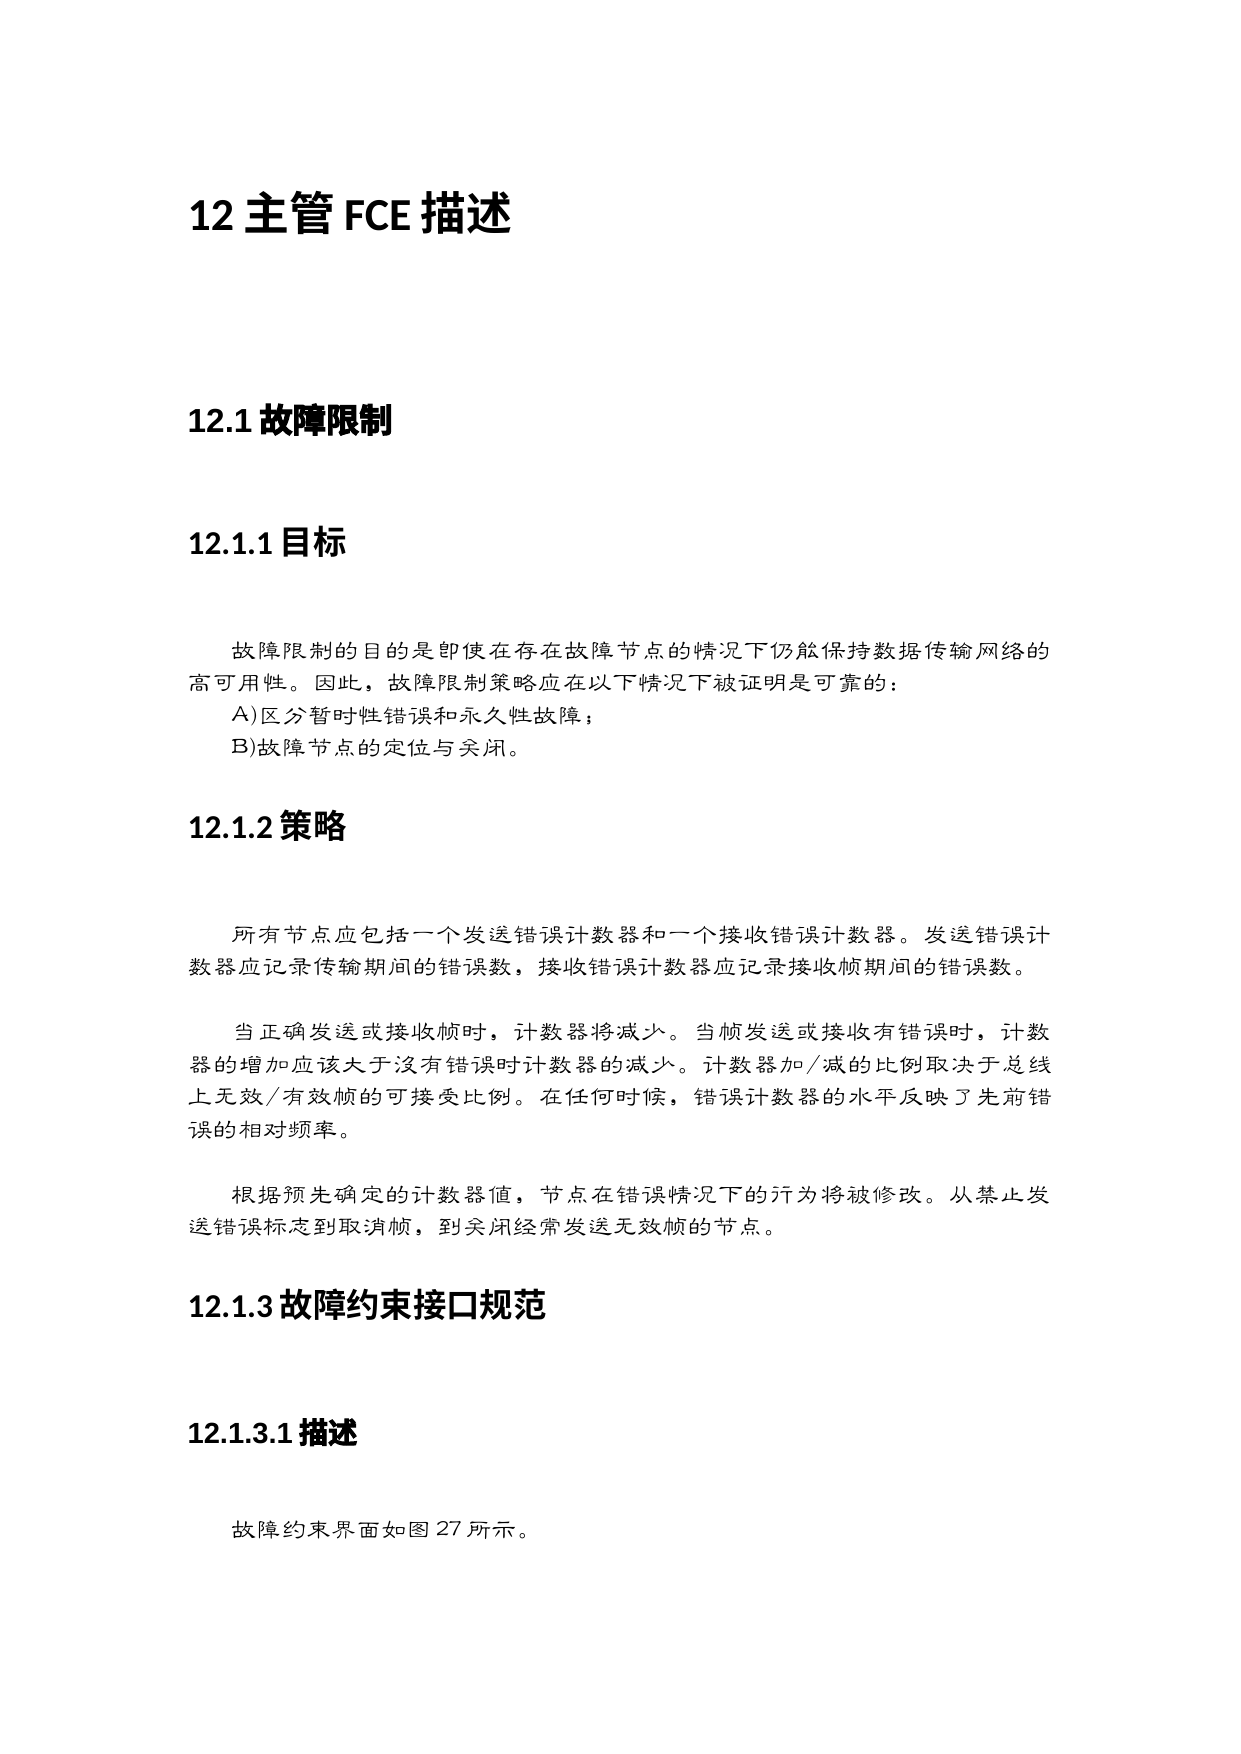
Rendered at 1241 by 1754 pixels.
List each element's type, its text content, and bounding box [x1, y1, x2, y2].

text A)区分暂时性错误和永久性故障; [187, 699, 1053, 732]
text 故障约束界面如图27所示。 [187, 1514, 1053, 1546]
text 故障限制的目的是即使在存在故障节点的情况下仍能保持数据传输网络的高可用性。因此，故障限制策略应在以下情况下被证明是可靠的: [187, 634, 1053, 699]
subtitle 12.1故障限制 [187, 387, 1053, 452]
subtitle 12.1.1目标 [187, 508, 1053, 573]
subtitle 12.1.3.1描述 [187, 1399, 1053, 1464]
subtitle 12.1.2策略 [187, 792, 1053, 857]
text 根据预先确定的计数器值，节点在错误情况下的行为将被修改。从禁止发送错误标志到取消帧，到关闭经常发送无效帧的节点。 [187, 1178, 1053, 1243]
subtitle 12.1.3故障约束接口规范 [187, 1271, 1053, 1336]
subtitle 12主管FCE描述 [187, 162, 1053, 259]
text 当正确发送或接收帧时，计数器将减少。当帧发送或接收有错误时，计数器的增加应该大于没有错误时计数器的减少。计数器加/减的比例取决于总线上无效/有效帧的可接受比例。在任何时候，错误计数器的水平反映了先前错误的相对频率。 [187, 1016, 1053, 1146]
text B)故障节点的定位与关闭。 [187, 732, 1053, 764]
text 所有节点应包括一个发送错误计数器和一个接收错误计数器。发送错误计数器应记录传输期间的错误数，接收错误计数器应记录接收帧期间的错误数。 [187, 918, 1053, 983]
